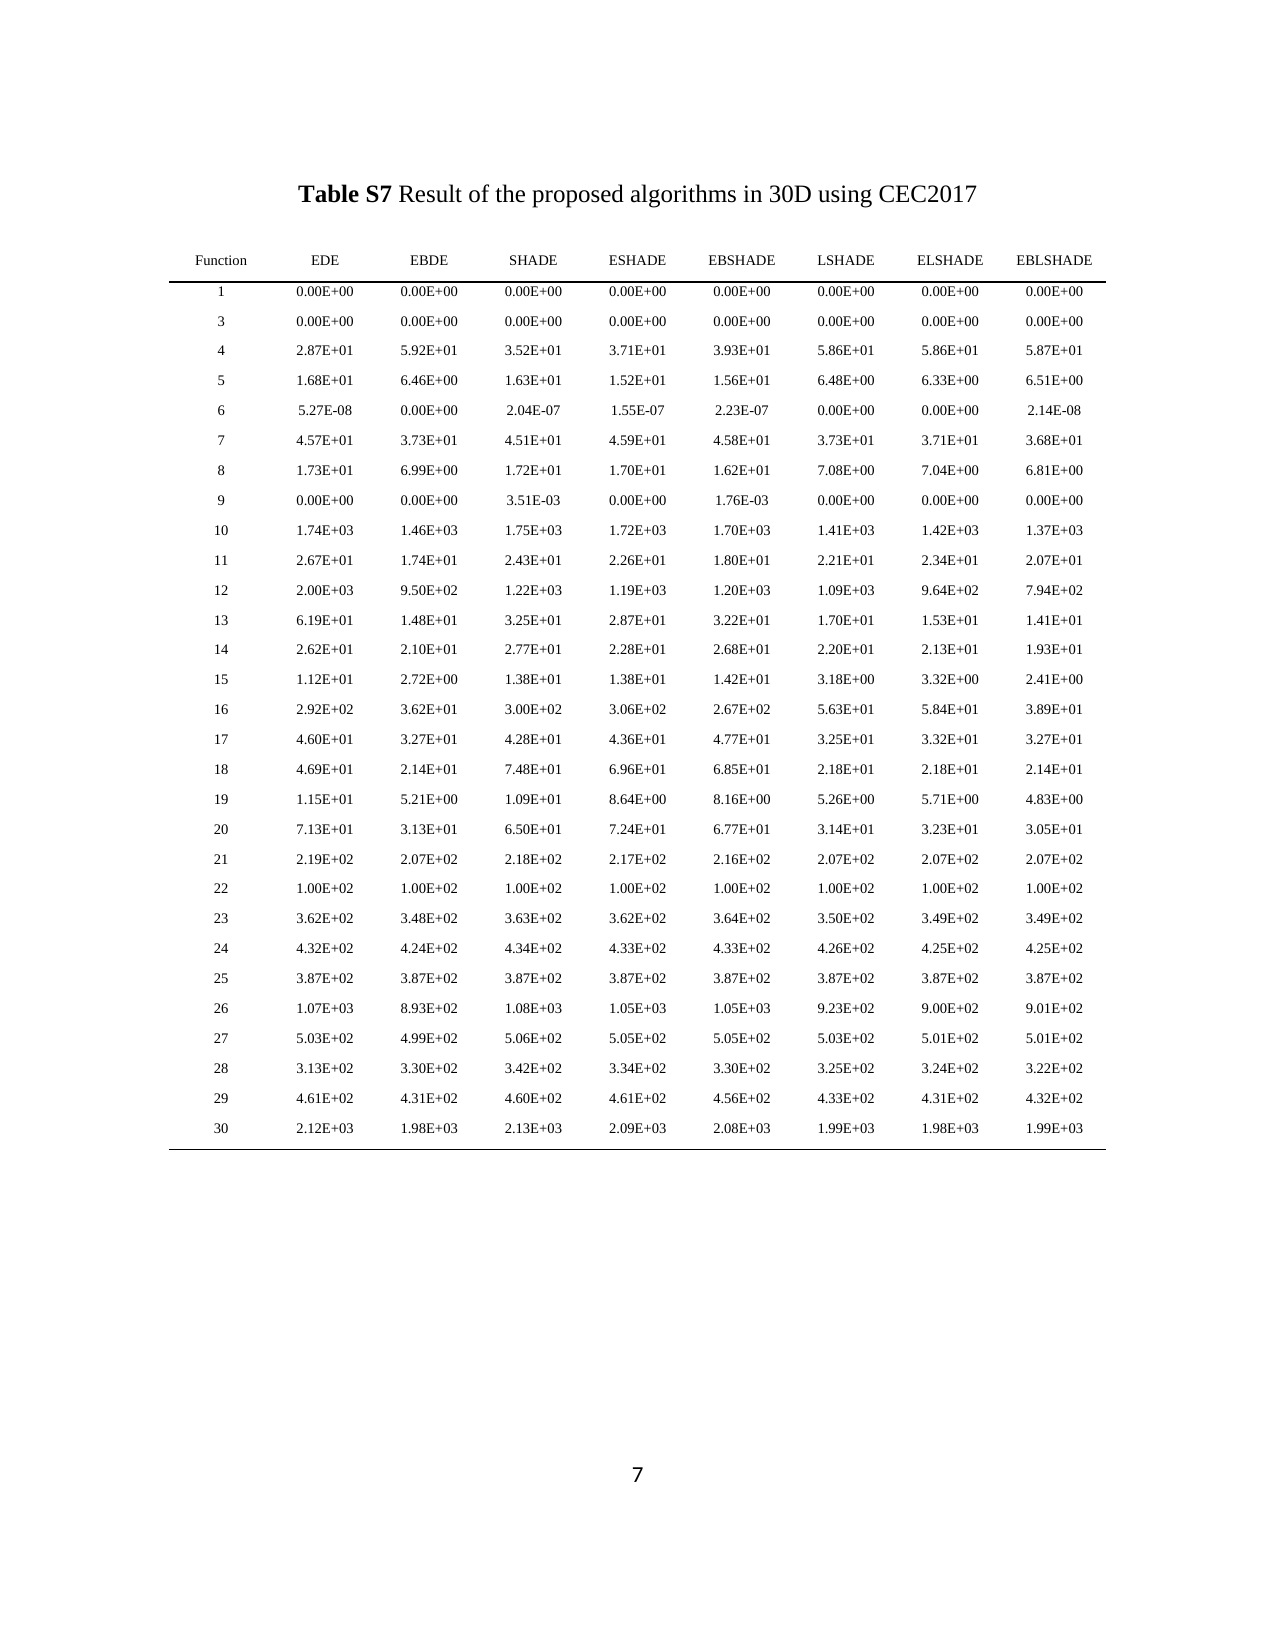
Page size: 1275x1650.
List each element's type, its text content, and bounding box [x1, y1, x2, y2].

table_cell 3.63E+02 [481, 910, 585, 940]
table_cell 19 [169, 791, 273, 821]
table_cell 5.05E+02 [585, 1030, 689, 1060]
table_cell 8.64E+00 [585, 791, 689, 821]
table_header ESHADE [585, 251, 689, 281]
table_cell 1.00E+02 [690, 880, 794, 910]
table_cell 3.64E+02 [690, 910, 794, 940]
table_cell 2.18E+02 [481, 850, 585, 880]
table_cell 0.00E+00 [377, 402, 481, 432]
table_cell 9.50E+02 [377, 581, 481, 611]
table_cell 3.27E+01 [1002, 731, 1106, 761]
table_cell 0.00E+00 [377, 283, 481, 312]
table_cell 3.71E+01 [898, 432, 1002, 462]
table_cell 18 [169, 761, 273, 791]
table_cell 9.01E+02 [1002, 1000, 1106, 1030]
table_cell 4.26E+02 [794, 940, 898, 970]
table_cell 4 [169, 342, 273, 372]
table_cell 2.23E-07 [690, 402, 794, 432]
table_cell 2.20E+01 [794, 641, 898, 671]
table_cell 2.07E+01 [1002, 551, 1106, 581]
table_cell 0.00E+00 [585, 312, 689, 342]
table_cell 16 [169, 701, 273, 731]
table_cell 3.13E+02 [273, 1060, 377, 1089]
table_cell 5.21E+00 [377, 791, 481, 821]
table_cell 7 [169, 432, 273, 462]
table_cell 2.19E+02 [273, 850, 377, 880]
table_cell 4.61E+02 [273, 1090, 377, 1119]
table_cell 3.87E+02 [585, 970, 689, 1000]
table_cell 1.98E+03 [377, 1120, 481, 1149]
table_cell 1.68E+01 [273, 372, 377, 402]
table_cell 1.73E+01 [273, 462, 377, 492]
table_cell 0.00E+00 [273, 312, 377, 342]
table_cell 8.93E+02 [377, 1000, 481, 1030]
table_cell 3.48E+02 [377, 910, 481, 940]
table_cell 1.76E-03 [690, 492, 794, 522]
table_cell 2.09E+03 [585, 1120, 689, 1149]
table_cell 1.52E+01 [585, 372, 689, 402]
table_cell 5.71E+00 [898, 791, 1002, 821]
table_cell 3.14E+01 [794, 821, 898, 850]
table_cell 4.33E+02 [690, 940, 794, 970]
table_cell 1.00E+02 [585, 880, 689, 910]
table_cell 3 [169, 312, 273, 342]
table_cell 7.08E+00 [794, 462, 898, 492]
table_cell 1.72E+01 [481, 462, 585, 492]
table_cell 4.33E+02 [585, 940, 689, 970]
table_cell 4.99E+02 [377, 1030, 481, 1060]
table_cell 4.34E+02 [481, 940, 585, 970]
table_cell 2.07E+02 [377, 850, 481, 880]
table_cell 1.00E+02 [898, 880, 1002, 910]
table_cell 2.07E+02 [898, 850, 1002, 880]
table_cell 4.69E+01 [273, 761, 377, 791]
table_cell 3.49E+02 [898, 910, 1002, 940]
table_cell 0.00E+00 [898, 492, 1002, 522]
table_cell 3.25E+02 [794, 1060, 898, 1089]
table_cell 2.04E-07 [481, 402, 585, 432]
table_cell 1.12E+01 [273, 671, 377, 701]
table_cell 1 [169, 283, 273, 312]
table_cell 7.13E+01 [273, 821, 377, 850]
table_header EBDE [377, 251, 481, 281]
table_cell 2.00E+03 [273, 581, 377, 611]
table_cell 3.06E+02 [585, 701, 689, 731]
table_cell 4.33E+02 [794, 1090, 898, 1119]
table_cell 21 [169, 850, 273, 880]
table_cell 6.99E+00 [377, 462, 481, 492]
table_cell 2.67E+01 [273, 551, 377, 581]
table_cell 3.68E+01 [1002, 432, 1106, 462]
table_cell 0.00E+00 [898, 402, 1002, 432]
table_cell 2.62E+01 [273, 641, 377, 671]
table_cell 4.31E+02 [377, 1090, 481, 1119]
table_cell 29 [169, 1090, 273, 1119]
table_cell 3.87E+02 [1002, 970, 1106, 1000]
table_cell 1.48E+01 [377, 611, 481, 641]
table_cell 5.03E+02 [794, 1030, 898, 1060]
table_cell 6.19E+01 [273, 611, 377, 641]
table_cell 2.26E+01 [585, 551, 689, 581]
table_cell 2.68E+01 [690, 641, 794, 671]
table_cell 3.87E+02 [481, 970, 585, 1000]
table_cell 1.00E+02 [794, 880, 898, 910]
table_cell 5.86E+01 [898, 342, 1002, 372]
table_cell 5.92E+01 [377, 342, 481, 372]
table_header ELSHADE [898, 251, 1002, 281]
table_cell 2.13E+03 [481, 1120, 585, 1149]
table_cell 3.62E+02 [585, 910, 689, 940]
table_cell 24 [169, 940, 273, 970]
table_cell 9 [169, 492, 273, 522]
table_cell 3.87E+02 [898, 970, 1002, 1000]
table_cell 4.32E+02 [1002, 1090, 1106, 1119]
table_cell 2.08E+03 [690, 1120, 794, 1149]
table_header EBLSHADE [1002, 251, 1106, 281]
table_cell 2.14E+01 [1002, 761, 1106, 791]
table_cell 5.01E+02 [898, 1030, 1002, 1060]
table_cell 9.23E+02 [794, 1000, 898, 1030]
table_cell 1.37E+03 [1002, 522, 1106, 551]
table_cell 27 [169, 1030, 273, 1060]
table_cell 3.49E+02 [1002, 910, 1106, 940]
table_cell 1.70E+01 [585, 462, 689, 492]
table_cell 4.56E+02 [690, 1090, 794, 1119]
table_cell 5.86E+01 [794, 342, 898, 372]
table_cell 13 [169, 611, 273, 641]
table_cell 2.14E+01 [377, 761, 481, 791]
table_cell 1.00E+02 [377, 880, 481, 910]
table_cell 5.05E+02 [690, 1030, 794, 1060]
table_cell 2.10E+01 [377, 641, 481, 671]
table_cell 5.03E+02 [273, 1030, 377, 1060]
table_cell 1.72E+03 [585, 522, 689, 551]
table_cell 2.18E+01 [898, 761, 1002, 791]
table_cell 5.84E+01 [898, 701, 1002, 731]
table_cell 4.28E+01 [481, 731, 585, 761]
table_cell 6.33E+00 [898, 372, 1002, 402]
table_cell 5.27E-08 [273, 402, 377, 432]
table_cell 7.48E+01 [481, 761, 585, 791]
table_cell 1.62E+01 [690, 462, 794, 492]
table_cell 6.77E+01 [690, 821, 794, 850]
table_cell 2.16E+02 [690, 850, 794, 880]
table_cell 1.99E+03 [794, 1120, 898, 1149]
table_header LSHADE [794, 251, 898, 281]
table_cell 4.25E+02 [898, 940, 1002, 970]
table_cell 3.51E-03 [481, 492, 585, 522]
table_cell 0.00E+00 [585, 283, 689, 312]
table_cell 3.34E+02 [585, 1060, 689, 1089]
table_cell 4.83E+00 [1002, 791, 1106, 821]
table_cell 2.28E+01 [585, 641, 689, 671]
table_cell 1.70E+01 [794, 611, 898, 641]
table_cell 3.24E+02 [898, 1060, 1002, 1089]
table_cell 1.41E+03 [794, 522, 898, 551]
table_header Function [169, 251, 273, 281]
table_cell 10 [169, 522, 273, 551]
table_cell 2.07E+02 [794, 850, 898, 880]
table_cell 1.08E+03 [481, 1000, 585, 1030]
table_cell 0.00E+00 [898, 312, 1002, 342]
table_cell 12 [169, 581, 273, 611]
table_cell 2.67E+02 [690, 701, 794, 731]
table_cell 3.05E+01 [1002, 821, 1106, 850]
table_cell 1.09E+01 [481, 791, 585, 821]
table_cell 30 [169, 1120, 273, 1149]
table_cell 1.74E+01 [377, 551, 481, 581]
table_cell 0.00E+00 [481, 312, 585, 342]
table_cell 3.25E+01 [481, 611, 585, 641]
table_cell 3.18E+00 [794, 671, 898, 701]
table_cell 4.77E+01 [690, 731, 794, 761]
table_cell 1.74E+03 [273, 522, 377, 551]
table_cell 2.72E+00 [377, 671, 481, 701]
table_cell 0.00E+00 [377, 312, 481, 342]
table_cell 3.22E+01 [690, 611, 794, 641]
table_cell 3.73E+01 [377, 432, 481, 462]
table_cell 14 [169, 641, 273, 671]
text Table S7 Result of the proposed algorithms in 30D using CEC2017 [150, 179, 1125, 208]
table_header EBSHADE [690, 251, 794, 281]
table_cell 3.87E+02 [273, 970, 377, 1000]
table_cell 1.00E+02 [1002, 880, 1106, 910]
table_cell 1.07E+03 [273, 1000, 377, 1030]
table_cell 4.59E+01 [585, 432, 689, 462]
table_cell 3.62E+01 [377, 701, 481, 731]
table_cell 28 [169, 1060, 273, 1089]
table_cell 5.87E+01 [1002, 342, 1106, 372]
table_cell 5.06E+02 [481, 1030, 585, 1060]
table_cell 3.89E+01 [1002, 701, 1106, 731]
table_cell 3.27E+01 [377, 731, 481, 761]
table_cell 1.46E+03 [377, 522, 481, 551]
table_cell 3.73E+01 [794, 432, 898, 462]
table_cell 1.00E+02 [273, 880, 377, 910]
table_cell 0.00E+00 [1002, 283, 1106, 312]
table_cell 7.94E+02 [1002, 581, 1106, 611]
table_cell 3.87E+02 [377, 970, 481, 1000]
table_cell 8 [169, 462, 273, 492]
table_cell 1.93E+01 [1002, 641, 1106, 671]
table_cell 0.00E+00 [794, 402, 898, 432]
table_cell 3.00E+02 [481, 701, 585, 731]
table_cell 1.22E+03 [481, 581, 585, 611]
table_cell 0.00E+00 [898, 283, 1002, 312]
table_cell 1.19E+03 [585, 581, 689, 611]
table_cell 4.32E+02 [273, 940, 377, 970]
table_cell 0.00E+00 [794, 283, 898, 312]
table_cell 4.24E+02 [377, 940, 481, 970]
table_cell 2.17E+02 [585, 850, 689, 880]
table_cell 0.00E+00 [273, 492, 377, 522]
table_cell 4.58E+01 [690, 432, 794, 462]
table_cell 11 [169, 551, 273, 581]
table_cell 3.93E+01 [690, 342, 794, 372]
table_cell 2.77E+01 [481, 641, 585, 671]
table_cell 2.41E+00 [1002, 671, 1106, 701]
table_cell 0.00E+00 [1002, 492, 1106, 522]
table_cell 2.92E+02 [273, 701, 377, 731]
table_cell 6.46E+00 [377, 372, 481, 402]
table_cell 9.00E+02 [898, 1000, 1002, 1030]
table_cell 6.85E+01 [690, 761, 794, 791]
table_cell 1.53E+01 [898, 611, 1002, 641]
table_cell 3.22E+02 [1002, 1060, 1106, 1089]
table_cell 1.99E+03 [1002, 1120, 1106, 1149]
table_cell 6 [169, 402, 273, 432]
table_cell 3.71E+01 [585, 342, 689, 372]
table_cell 1.70E+03 [690, 522, 794, 551]
table_cell 1.20E+03 [690, 581, 794, 611]
table_cell 2.13E+01 [898, 641, 1002, 671]
table_cell 1.80E+01 [690, 551, 794, 581]
table_cell 2.18E+01 [794, 761, 898, 791]
table_cell 4.60E+02 [481, 1090, 585, 1119]
table_cell 3.32E+00 [898, 671, 1002, 701]
table_cell 4.57E+01 [273, 432, 377, 462]
table_cell 2.43E+01 [481, 551, 585, 581]
table_cell 4.36E+01 [585, 731, 689, 761]
table_cell 0.00E+00 [690, 312, 794, 342]
table_cell 26 [169, 1000, 273, 1030]
table_cell 6.51E+00 [1002, 372, 1106, 402]
table_cell 5.63E+01 [794, 701, 898, 731]
table_cell 3.30E+02 [377, 1060, 481, 1089]
table_cell 1.41E+01 [1002, 611, 1106, 641]
table_cell 0.00E+00 [585, 492, 689, 522]
table_cell 0.00E+00 [377, 492, 481, 522]
table_cell 6.96E+01 [585, 761, 689, 791]
table_cell 1.09E+03 [794, 581, 898, 611]
table_cell 2.12E+03 [273, 1120, 377, 1149]
table_cell 1.42E+01 [690, 671, 794, 701]
table_cell 2.34E+01 [898, 551, 1002, 581]
table_cell 4.51E+01 [481, 432, 585, 462]
table_header EDE [273, 251, 377, 281]
table_cell 0.00E+00 [690, 283, 794, 312]
table_cell 20 [169, 821, 273, 850]
table_cell 0.00E+00 [794, 312, 898, 342]
table_cell 15 [169, 671, 273, 701]
table_cell 3.52E+01 [481, 342, 585, 372]
table_cell 1.38E+01 [585, 671, 689, 701]
table_cell 0.00E+00 [1002, 312, 1106, 342]
table_cell 3.25E+01 [794, 731, 898, 761]
table_cell 1.15E+01 [273, 791, 377, 821]
table_cell 0.00E+00 [794, 492, 898, 522]
table_cell 1.98E+03 [898, 1120, 1002, 1149]
table_cell 1.05E+03 [585, 1000, 689, 1030]
table_cell 1.05E+03 [690, 1000, 794, 1030]
table_cell 4.60E+01 [273, 731, 377, 761]
table_cell 1.75E+03 [481, 522, 585, 551]
table_cell 5 [169, 372, 273, 402]
table_cell 1.38E+01 [481, 671, 585, 701]
table_cell 3.23E+01 [898, 821, 1002, 850]
table_cell 3.87E+02 [690, 970, 794, 1000]
table_cell 6.50E+01 [481, 821, 585, 850]
table_cell 1.55E-07 [585, 402, 689, 432]
table_cell 9.64E+02 [898, 581, 1002, 611]
table_cell 1.42E+03 [898, 522, 1002, 551]
table_cell 4.25E+02 [1002, 940, 1106, 970]
table_cell 17 [169, 731, 273, 761]
table_cell 7.04E+00 [898, 462, 1002, 492]
table_cell 3.50E+02 [794, 910, 898, 940]
table_cell 2.87E+01 [585, 611, 689, 641]
table_cell 4.31E+02 [898, 1090, 1002, 1119]
table_cell 8.16E+00 [690, 791, 794, 821]
table_cell 7.24E+01 [585, 821, 689, 850]
table_cell 3.32E+01 [898, 731, 1002, 761]
table_cell 2.07E+02 [1002, 850, 1106, 880]
table_cell 1.00E+02 [481, 880, 585, 910]
table_cell 0.00E+00 [273, 283, 377, 312]
table_cell 2.14E-08 [1002, 402, 1106, 432]
table_cell 3.42E+02 [481, 1060, 585, 1089]
table_cell 5.26E+00 [794, 791, 898, 821]
table_cell 22 [169, 880, 273, 910]
table_cell 6.81E+00 [1002, 462, 1106, 492]
table_cell 0.00E+00 [481, 283, 585, 312]
table_cell 5.01E+02 [1002, 1030, 1106, 1060]
table_cell 25 [169, 970, 273, 1000]
table_cell 4.61E+02 [585, 1090, 689, 1119]
table_cell 3.13E+01 [377, 821, 481, 850]
table_header SHADE [481, 251, 585, 281]
table_cell 1.63E+01 [481, 372, 585, 402]
table_cell 23 [169, 910, 273, 940]
table_cell 2.87E+01 [273, 342, 377, 372]
table_cell 1.56E+01 [690, 372, 794, 402]
table_cell 2.21E+01 [794, 551, 898, 581]
table_cell 3.87E+02 [794, 970, 898, 1000]
table_cell 3.30E+02 [690, 1060, 794, 1089]
table_cell 6.48E+00 [794, 372, 898, 402]
table_cell 3.62E+02 [273, 910, 377, 940]
